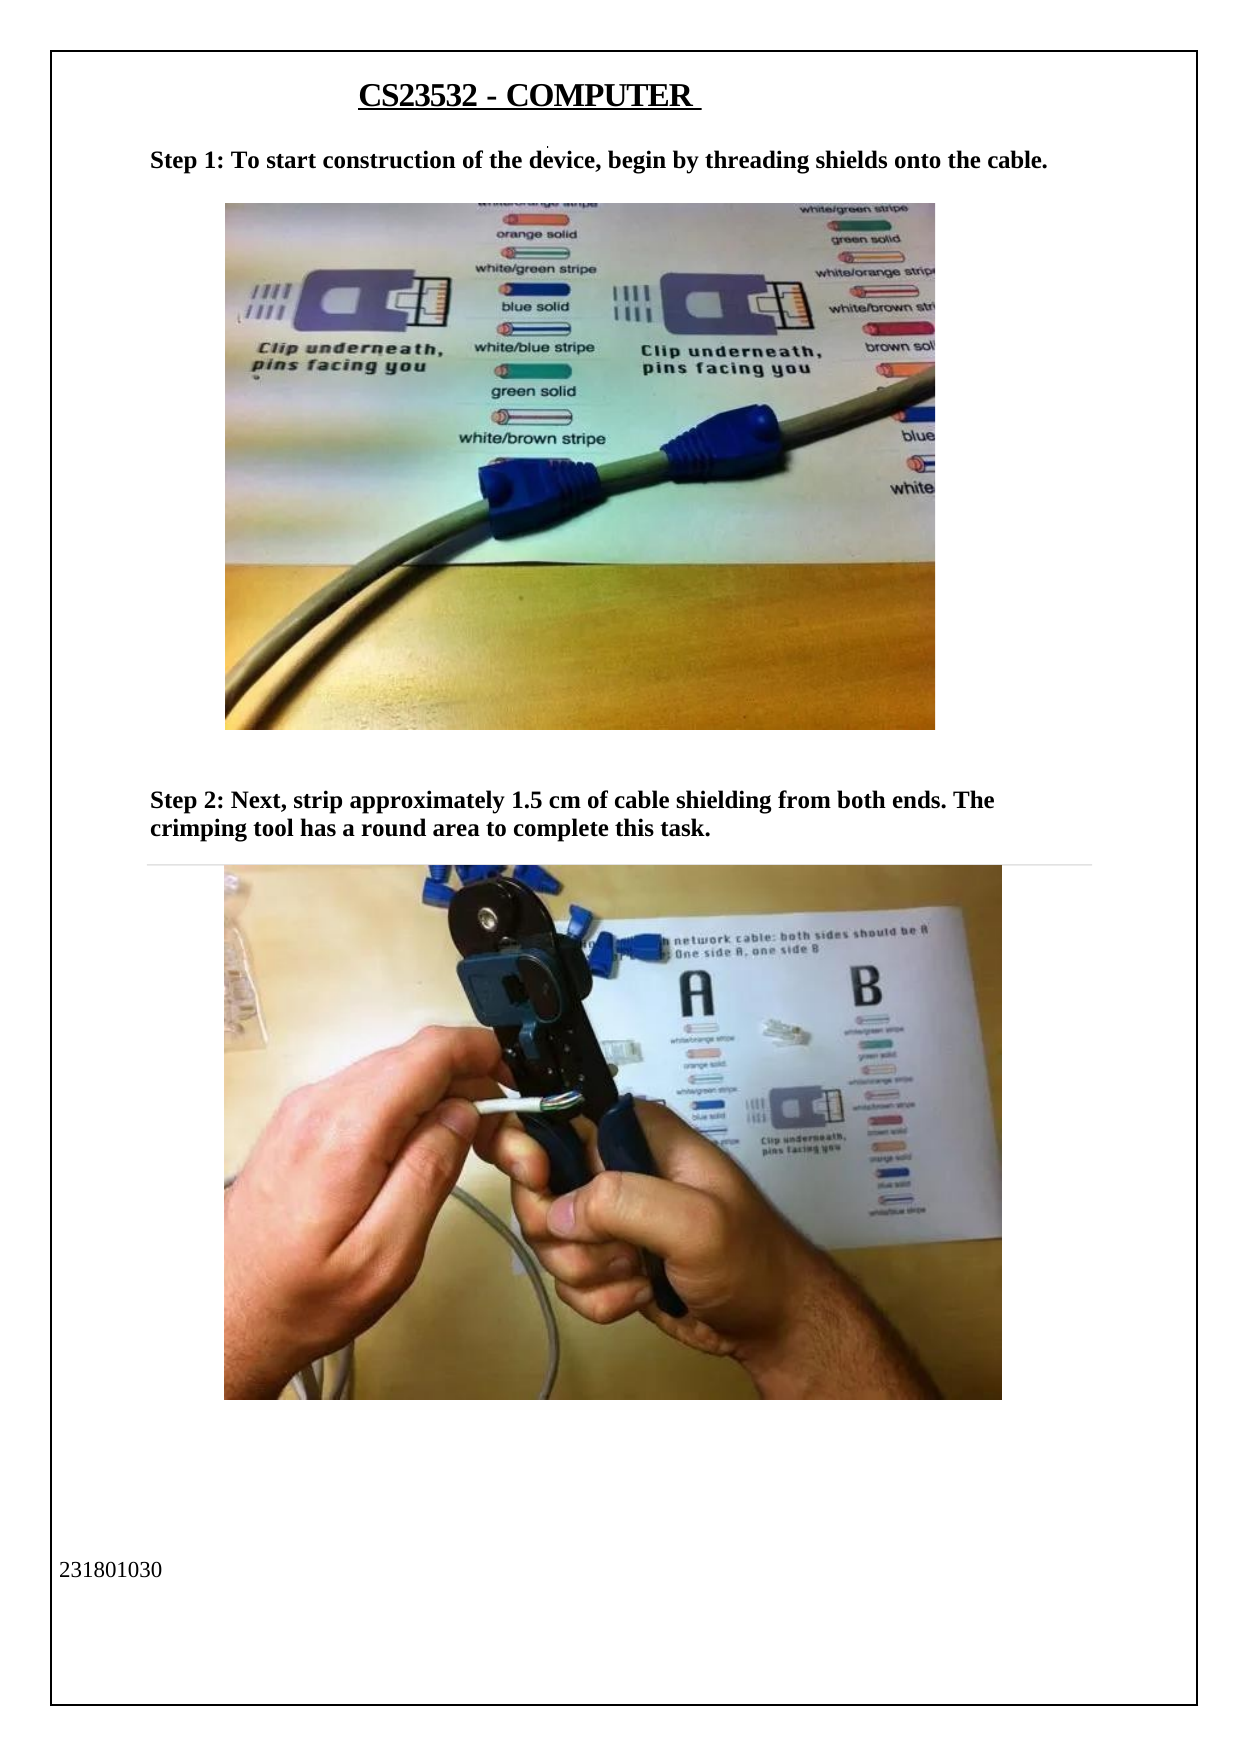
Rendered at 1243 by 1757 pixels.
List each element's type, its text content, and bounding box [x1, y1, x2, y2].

text Step 2: Next, strip approximately 1.5 cm of cable shielding from both ends. The crimping tool has a round area to complete this task. [150, 787, 1063, 842]
text Step 1: To start construction of the device, begin by threading shields onto the cable. [150, 145, 1196, 174]
picture [224, 865, 1002, 1400]
picture [225, 203, 936, 730]
